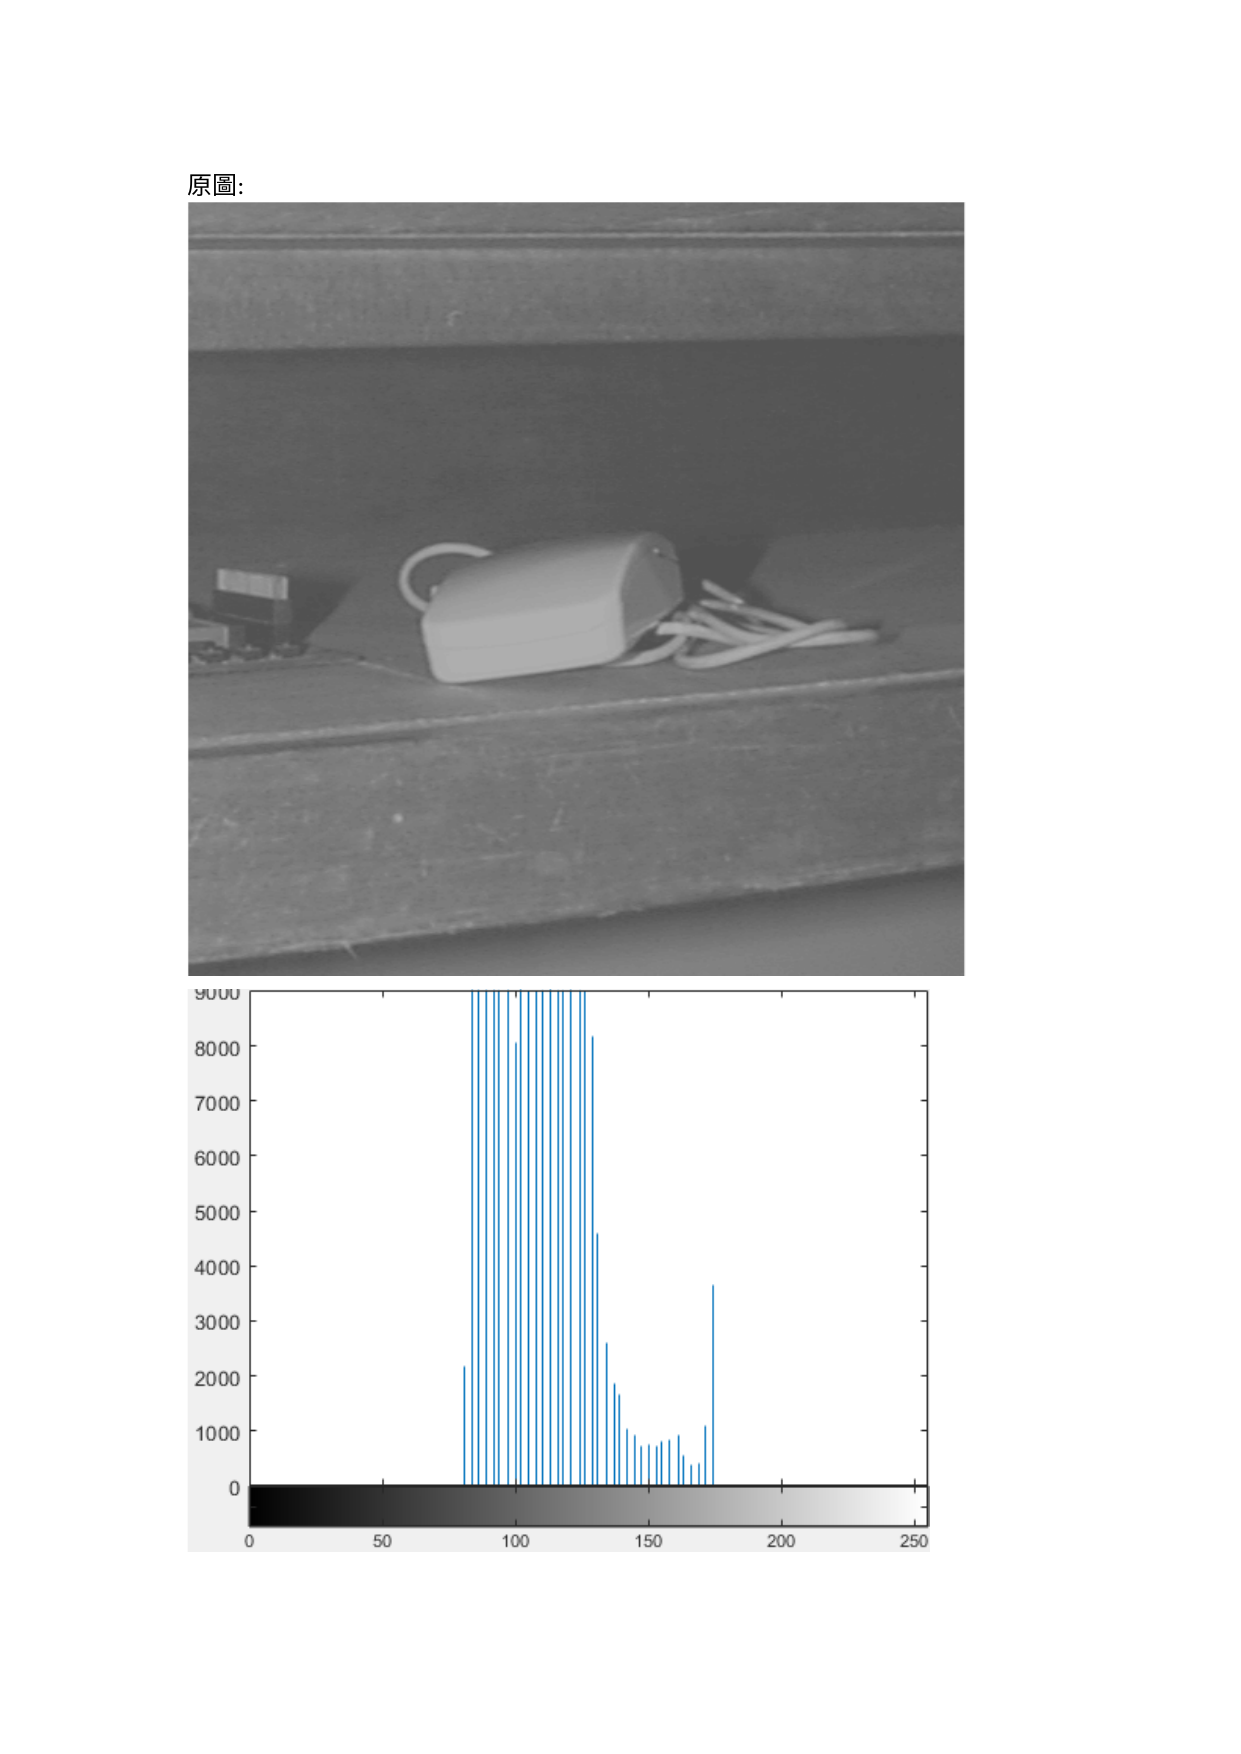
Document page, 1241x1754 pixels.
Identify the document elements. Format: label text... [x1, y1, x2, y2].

picture [187, 989, 930, 1552]
picture [187, 202, 966, 976]
text 原圖: [187, 164, 1053, 202]
